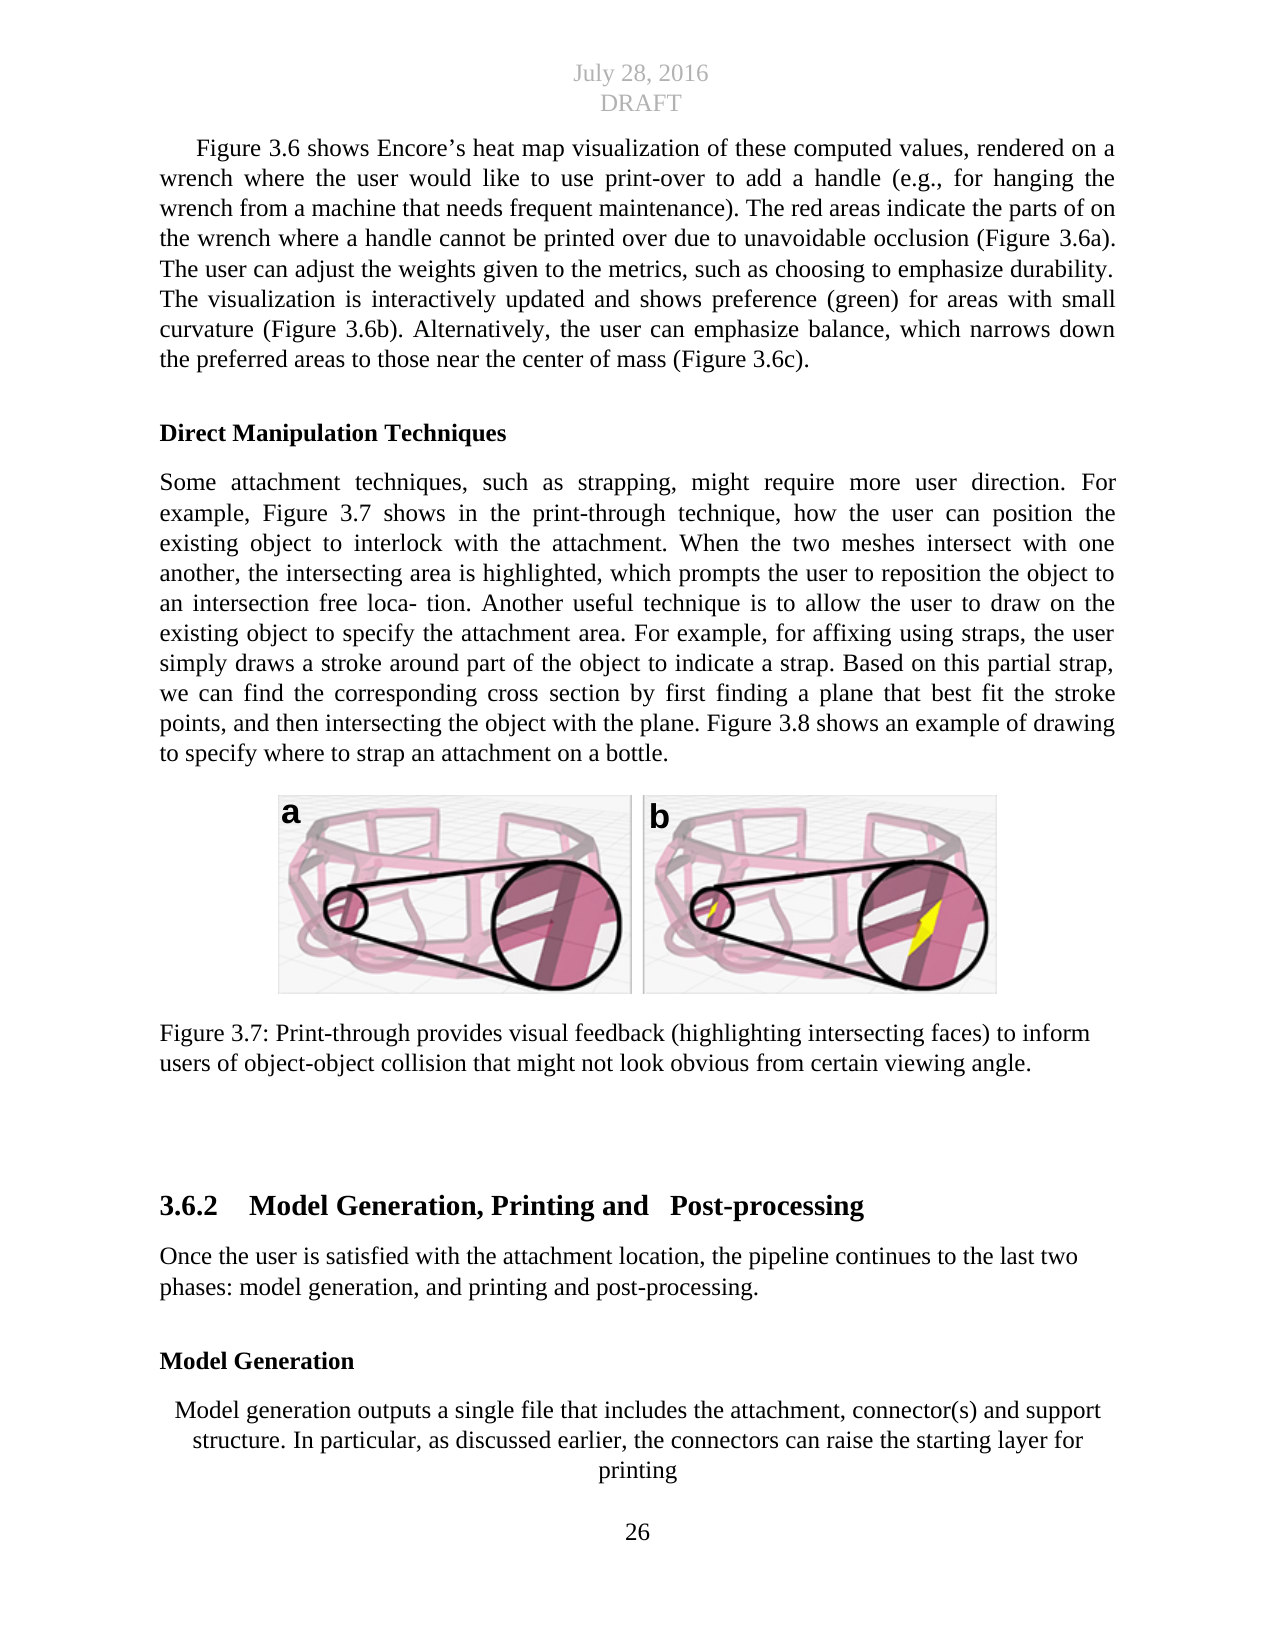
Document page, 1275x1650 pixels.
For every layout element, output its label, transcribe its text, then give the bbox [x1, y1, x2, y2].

subtitle Direct Manipulation Techniques [159, 418, 1127, 447]
picture [278, 795, 997, 994]
text Figure 3.7: Print-through provides visual feedback (highlighting intersecting faces) to inform users of object-object collision that might not look obvious from certain viewing angle. [159, 1018, 1127, 1077]
text Once the user is satisfied with the attachment location, the pipeline continues to the last two phases: model generation, and printing and post-processing. [159, 1241, 1127, 1300]
subtitle Model Generation, Printing and Post-processing [159, 1188, 1127, 1222]
subtitle Model Generation [159, 1346, 1127, 1374]
text Figure 3.6 shows Encore’s heat map visualization of these computed values, rendered on a wrench where the user would like to use print-over to add a handle (e.g., for hanging the wrench from a machine that needs frequent maintenance). The red areas indicate the parts of on the wrench where a handle cannot be printed over due to unavoidable occlusion (Figure 3.6a). The user can adjust the weights given to the metrics, such as choosing to emphasize durability. The visualization is interactively updated and shows preference (green) for areas with small curvature (Figure 3.6b). Alternatively, the user can emphasize balance, which narrows down the preferred areas to those near the center of mass (Figure 3.6c). [159, 133, 1116, 373]
text Some attachment techniques, such as strapping, might require more user direction. For example, Figure 3.7 shows in the print-through technique, how the user can position the existing object to interlock with the attachment. When the two meshes intersect with one another, the intersecting area is highlighted, which prompts the user to reposition the object to an intersection free loca- tion. Another useful technique is to allow the user to draw on the existing object to specify the attachment area. For example, for affixing using straps, the user simply draws a stroke around part of the object to indicate a strap. Based on this partial strap, we can find the corresponding cross section by first finding a plane that best fit the stroke points, and then intersecting the object with the plane. Figure 3.8 shows an example of drawing to specify where to strap an attachment on a bottle. [159, 467, 1116, 767]
text 26 [540, 1517, 735, 1546]
text Model generation outputs a single file that includes the attachment, connector(s) and support structure. In particular, as discussed earlier, the connectors can raise the starting layer for printing [156, 1395, 1119, 1484]
